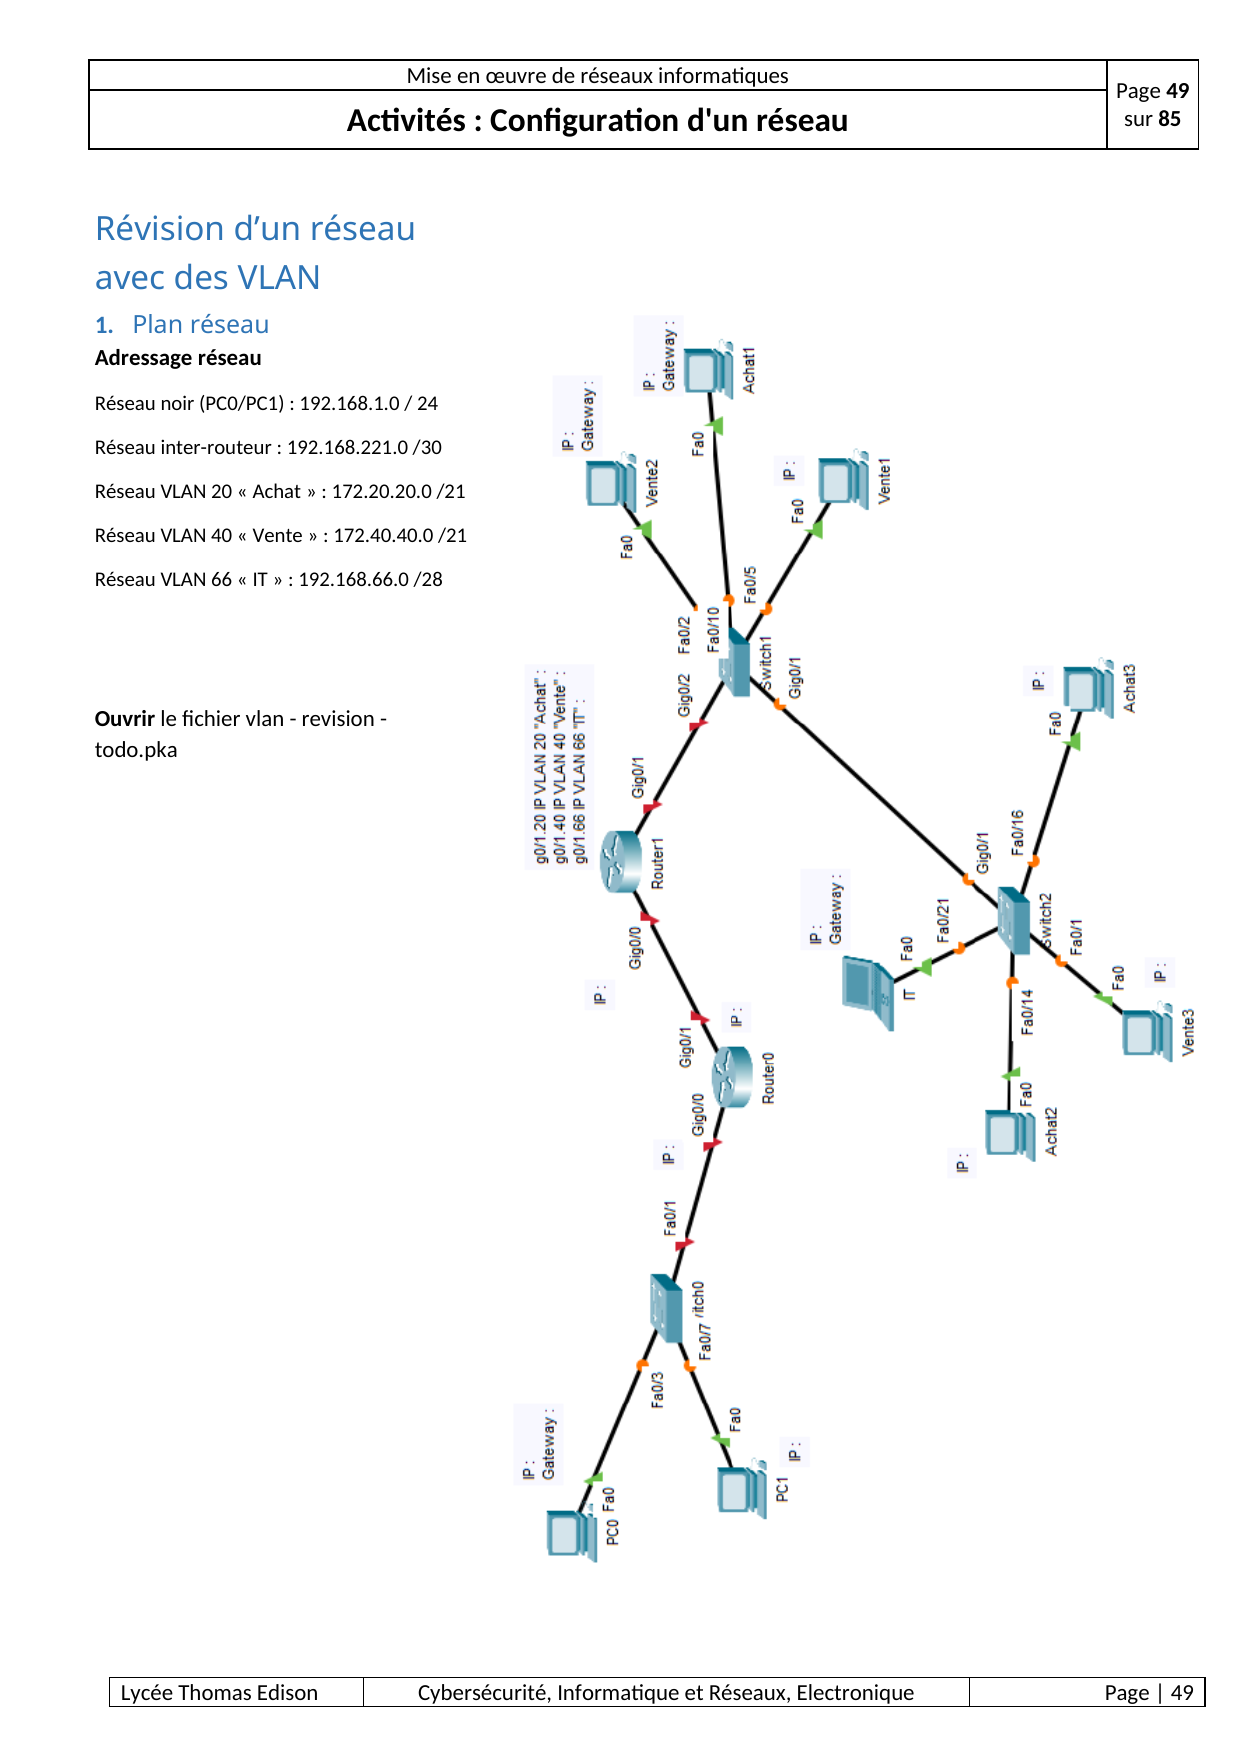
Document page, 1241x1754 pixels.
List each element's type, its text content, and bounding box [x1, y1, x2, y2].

subtitle Révision d’un réseau avec des VLAN [94, 205, 1193, 299]
text Réseau inter-routeur : 192.168.221.0 /30 [94, 434, 489, 460]
text Adressage réseau [94, 343, 489, 372]
text Réseau VLAN 40 « Vente » : 172.40.40.0 /21 [94, 523, 489, 548]
text Ouvrir le fichier vlan - revision - todo.pka [94, 704, 489, 763]
text Réseau noir (PC0/PC1) : 192.168.1.0 / 24 [94, 390, 489, 416]
text Réseau VLAN 20 « Achat » : 172.20.20.0 /21 [94, 478, 489, 504]
picture [490, 216, 1217, 1573]
text Réseau VLAN 66 « IT » : 192.168.66.0 /28 [94, 567, 489, 592]
subtitle Plan réseau [94, 307, 489, 341]
